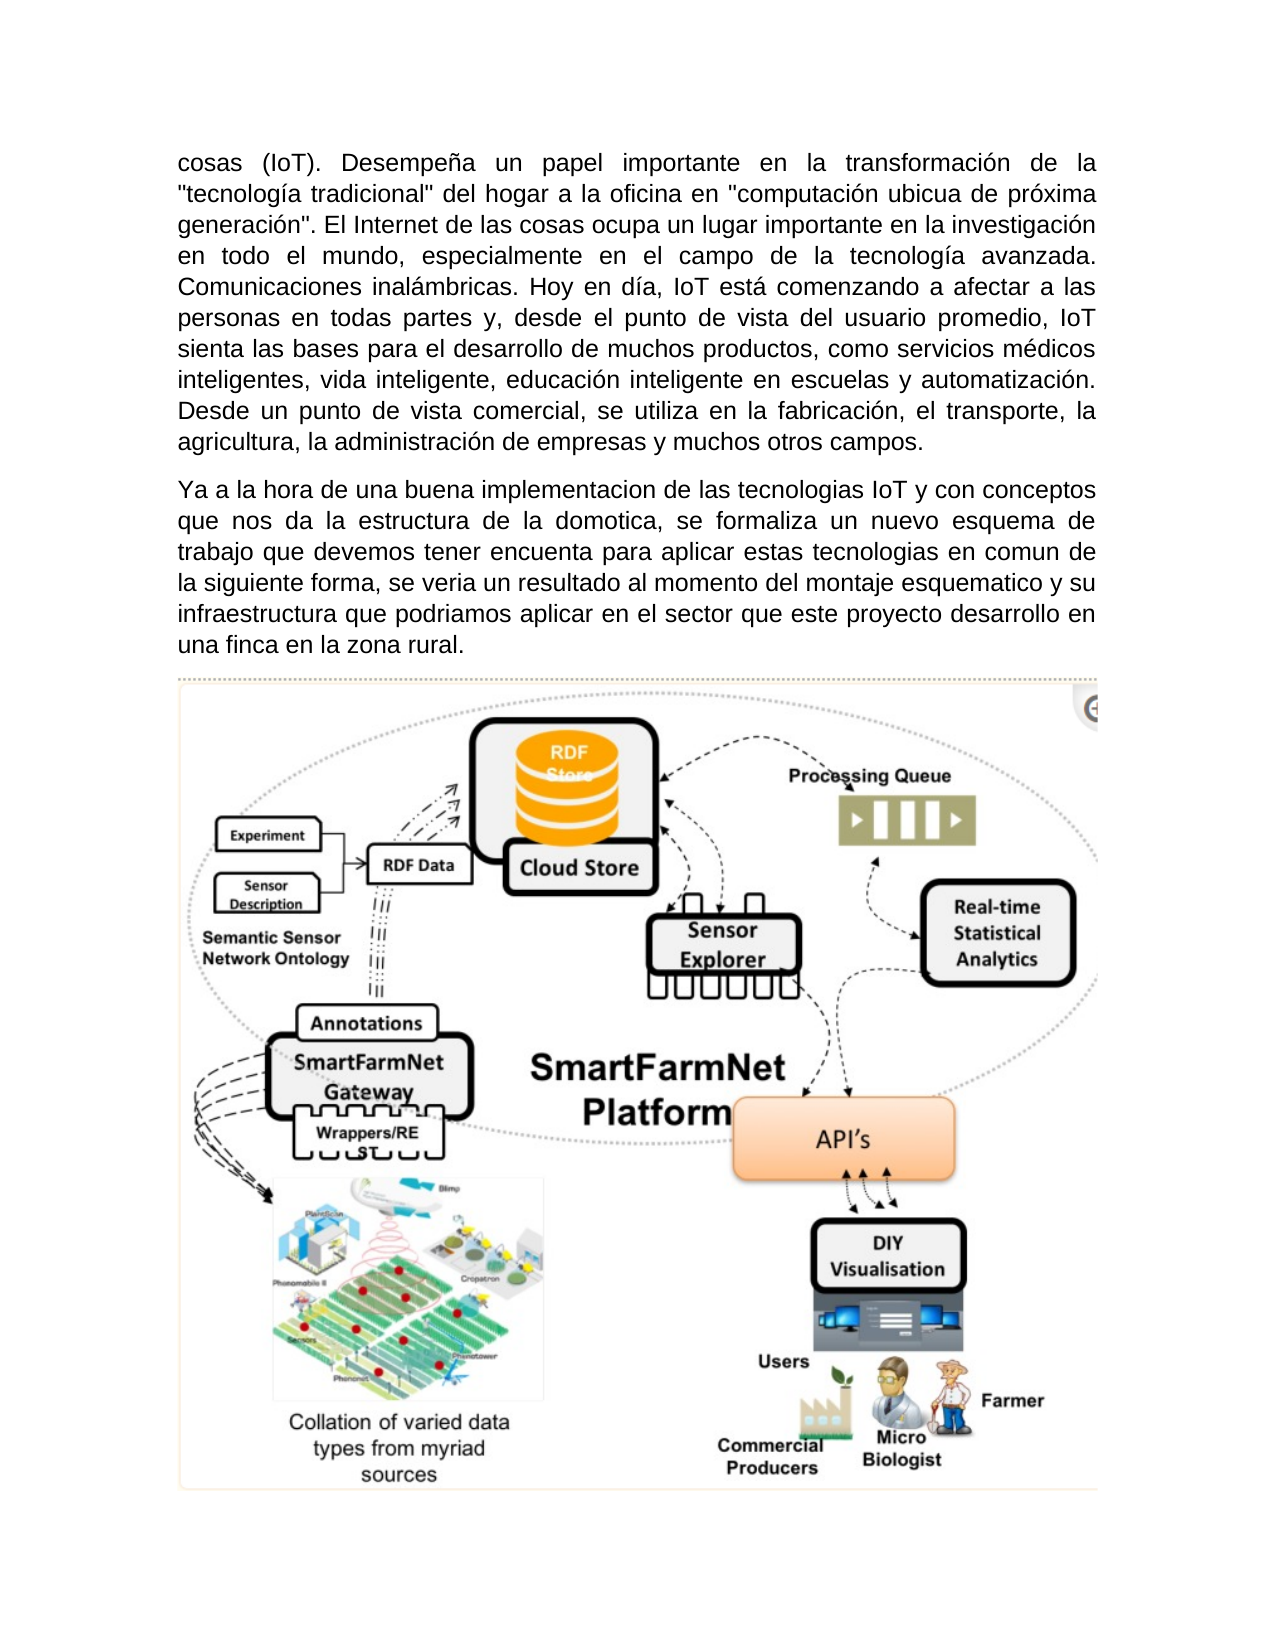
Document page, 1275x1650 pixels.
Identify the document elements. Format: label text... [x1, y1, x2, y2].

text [177, 148, 1098, 456]
picture [177, 677, 1098, 1491]
text Ya a la hora de una buena implementacion de las tecnologias IoT y con conceptos que nos da la estructura de la domotica, se formaliza un nuevo esquema de trabajo que devemos tener encuenta para aplicar estas tecnologias en comun de la siguiente forma, se veria un resultado al momento del montaje esquematico y su infraestructura que podriamos aplicar en el sector que este proyecto desarrollo en una finca en la zona rural. [177, 475, 1098, 659]
